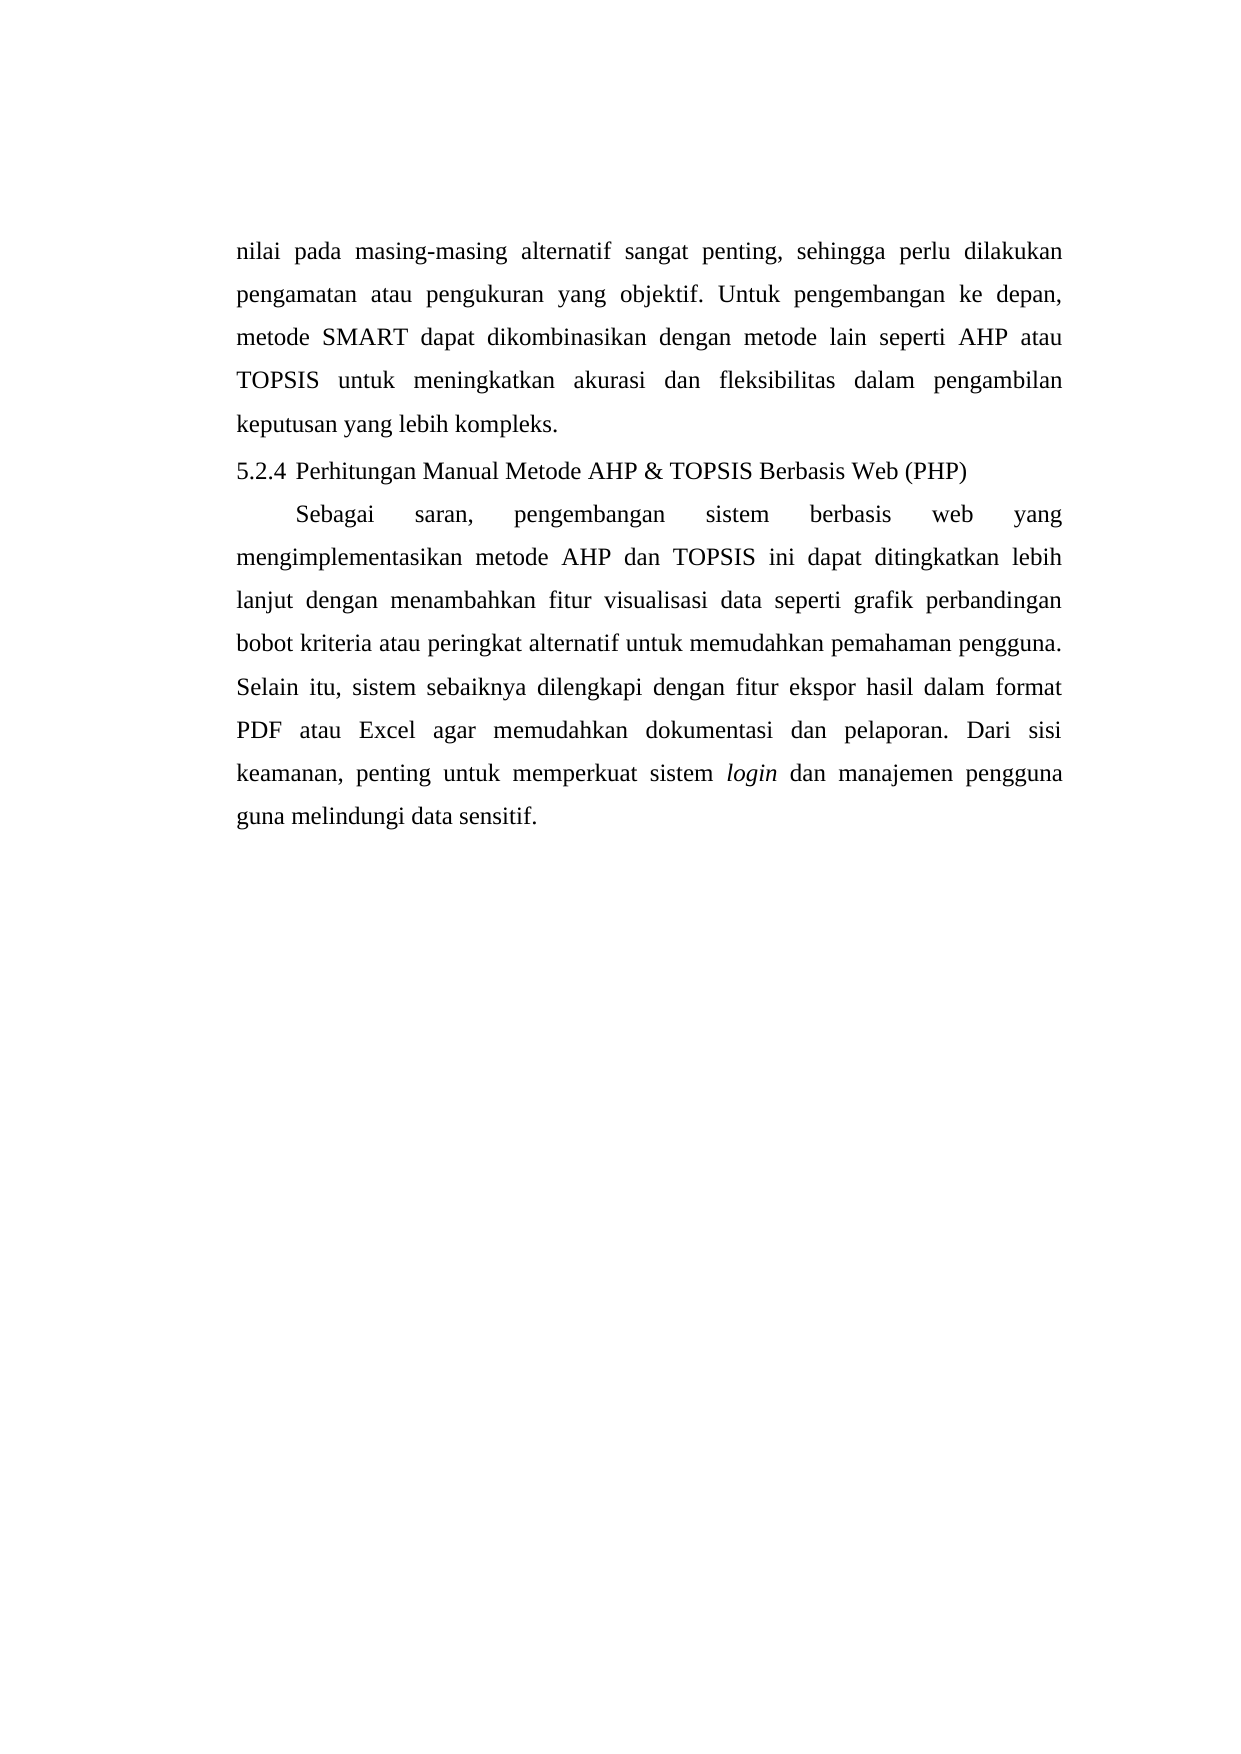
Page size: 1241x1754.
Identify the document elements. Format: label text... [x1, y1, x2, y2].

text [236, 236, 1063, 437]
text Perhitungan Manual Metode AHP & TOPSIS Berbasis Web (PHP) [236, 456, 1063, 485]
text Sebagai saran, pengembangan sistem berbasis web yang mengimplementasikan metode AHP dan TOPSIS ini dapat ditingkatkan lebih lanjut dengan menambahkan fitur visualisasi data seperti grafik perbandingan bobot kriteria atau peringkat alternatif untuk memudahkan pemahaman pengguna. Selain itu, sistem sebaiknya dilengkapi dengan fitur ekspor hasil dalam format PDF atau Excel agar memudahkan dokumentasi dan pelaporan. Dari sisi keamanan, penting untuk memperkuat sistem login dan manajemen pengguna guna melindungi data sensitif. [236, 499, 1063, 830]
